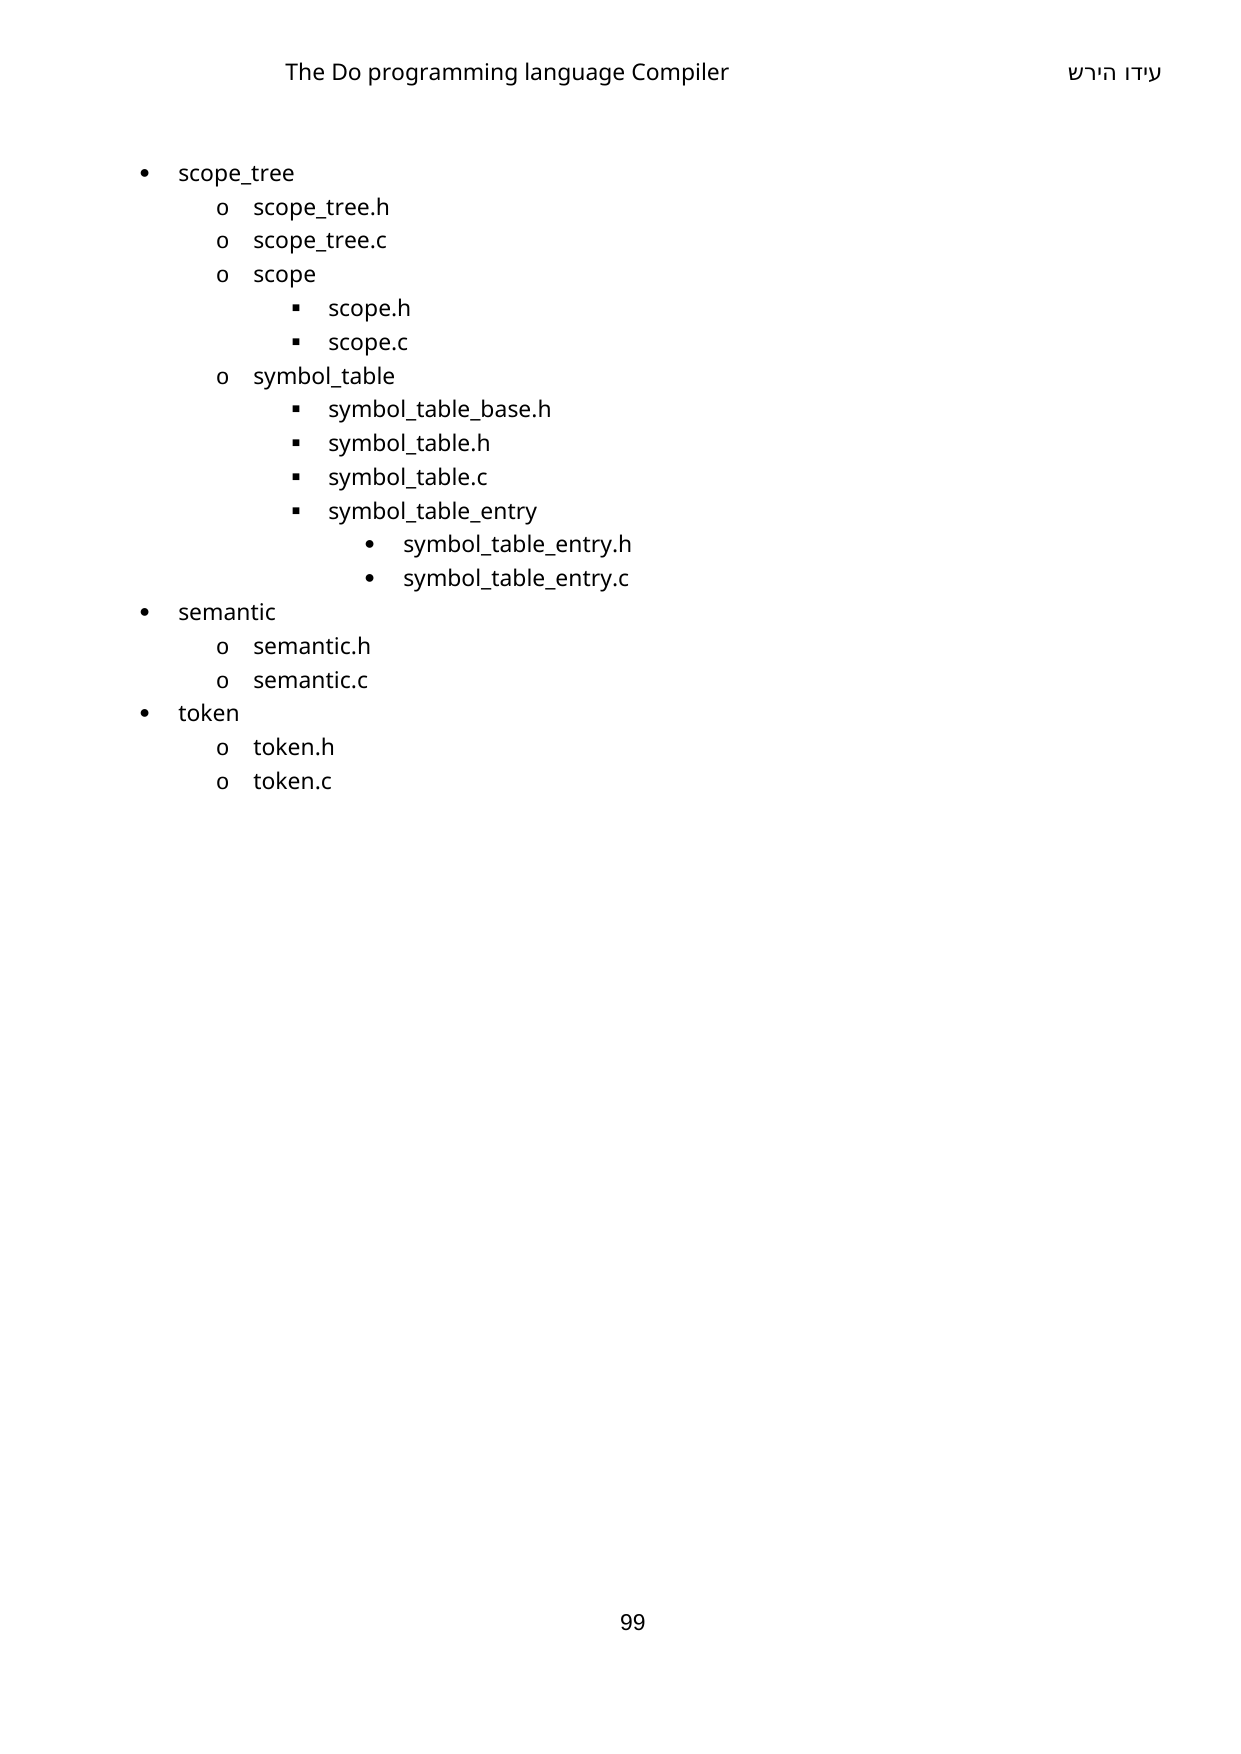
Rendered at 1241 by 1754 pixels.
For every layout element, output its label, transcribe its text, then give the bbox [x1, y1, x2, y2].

list scope [216, 258, 1162, 289]
list symbol_table [216, 359, 1162, 391]
list semantic.c [216, 663, 1162, 695]
list semantic.h [216, 630, 1162, 661]
list symbol_table_entry.h [366, 528, 1162, 560]
list symbol_table.h [291, 427, 1162, 458]
list scope_tree.c [216, 224, 1162, 256]
list symbol_table_base.h [291, 393, 1162, 425]
list symbol_table_entry.c [366, 562, 1162, 593]
list symbol_table.c [291, 461, 1162, 492]
list semantic [141, 596, 1162, 627]
list scope.h [291, 292, 1162, 323]
list scope_tree [141, 157, 1162, 188]
list token.c [216, 765, 1162, 796]
list token.h [216, 731, 1162, 762]
list scope.c [291, 326, 1162, 357]
list symbol_table_entry [291, 495, 1162, 526]
list scope_tree.h [216, 191, 1162, 222]
list token [141, 697, 1162, 729]
